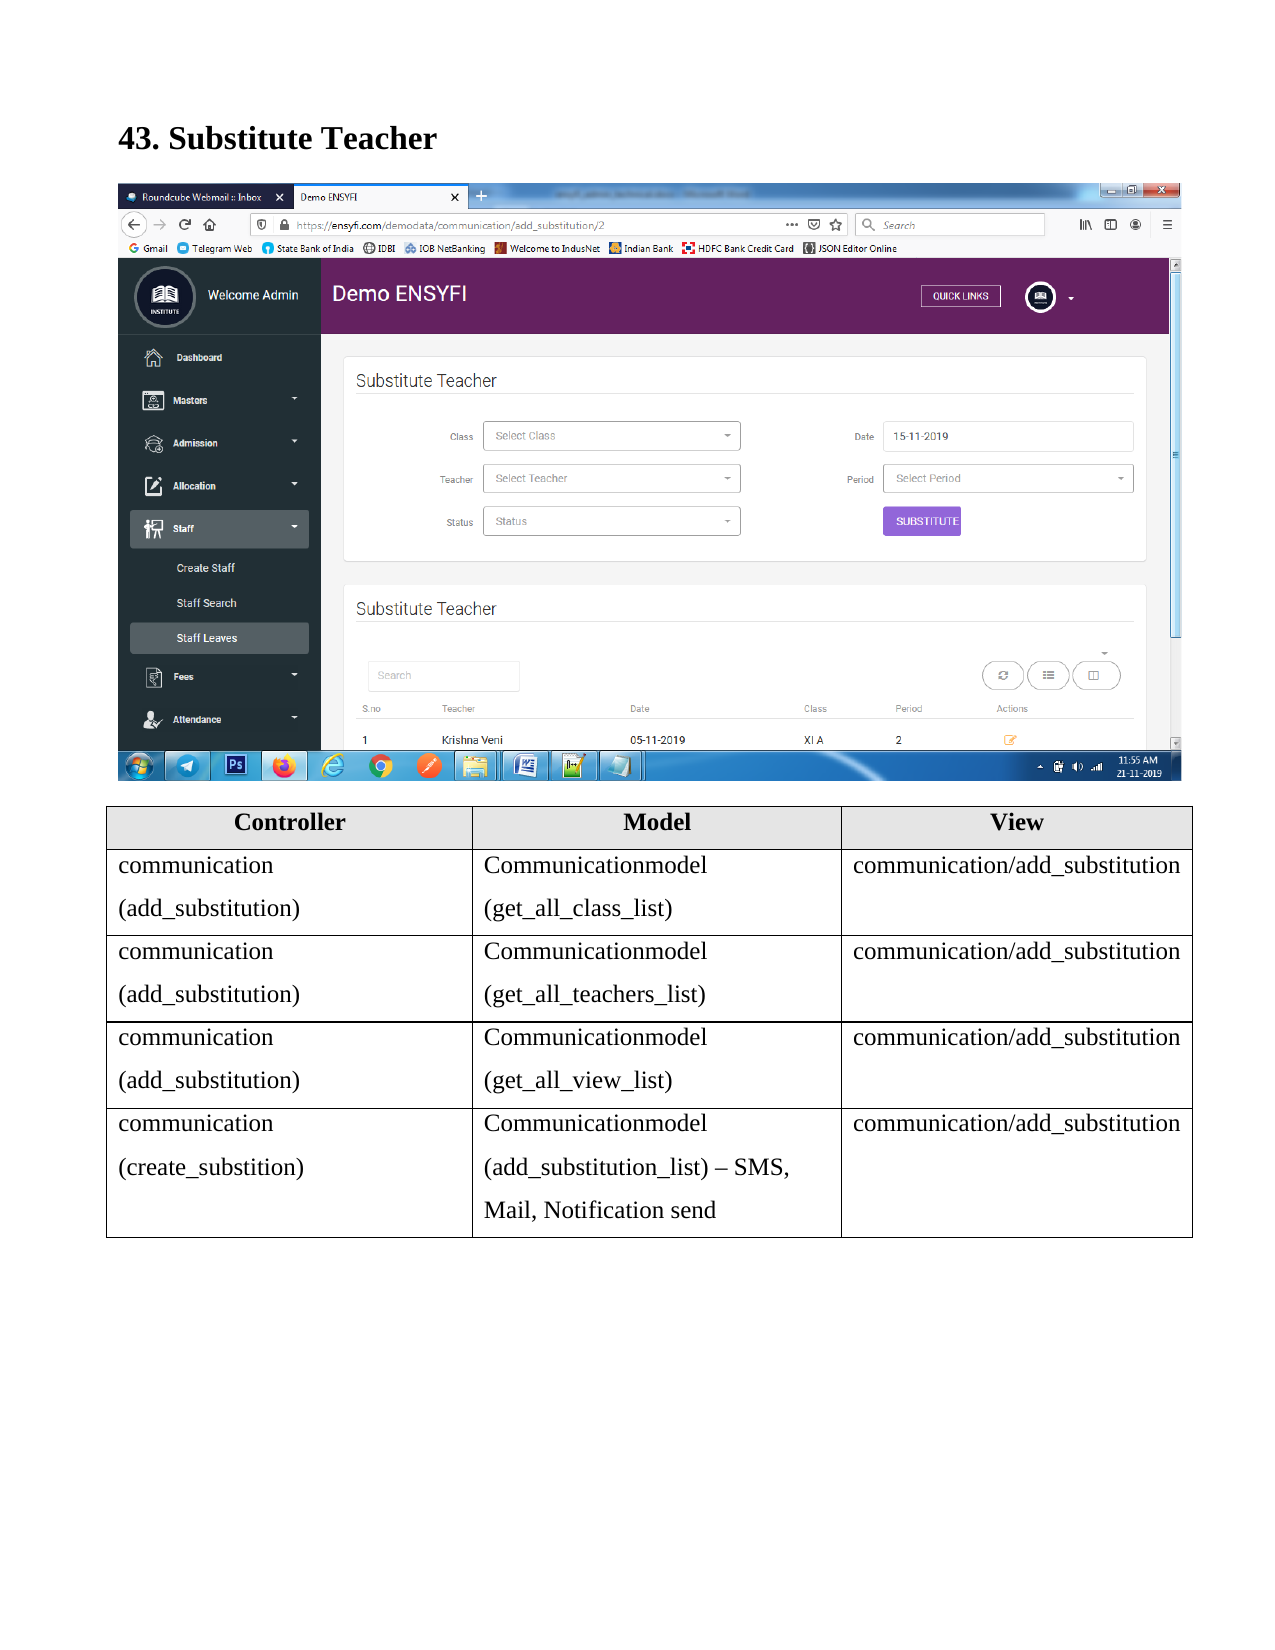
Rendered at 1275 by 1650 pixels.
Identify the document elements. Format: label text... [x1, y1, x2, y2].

table_cell communication (add_substitution) [107, 850, 472, 935]
table_header View [842, 807, 1192, 849]
table_cell Communicationmodel (get_all_class_list) [473, 850, 841, 935]
table_header Model [473, 807, 841, 849]
table_cell communication/add_substitution [842, 936, 1192, 1021]
table_cell communication/add_substitution [842, 1109, 1192, 1237]
table_cell Communicationmodel (get_all_view_list) [473, 1023, 841, 1107]
table_cell Communicationmodel (get_all_teachers_list) [473, 936, 841, 1021]
text 43. Substitute Teacher [118, 118, 1181, 157]
picture [118, 183, 1182, 781]
table_cell communication (add_substitution) [107, 936, 472, 1021]
table_cell communication (create_substition) [107, 1109, 472, 1237]
table_header Controller [107, 807, 472, 849]
table_cell Communicationmodel (add_substitution_list) – SMS, Mail, Notification send [473, 1109, 841, 1237]
table_cell communication/add_substitution [842, 850, 1192, 935]
table_cell communication (add_substitution) [107, 1023, 472, 1107]
table_cell communication/add_substitution [842, 1023, 1192, 1107]
